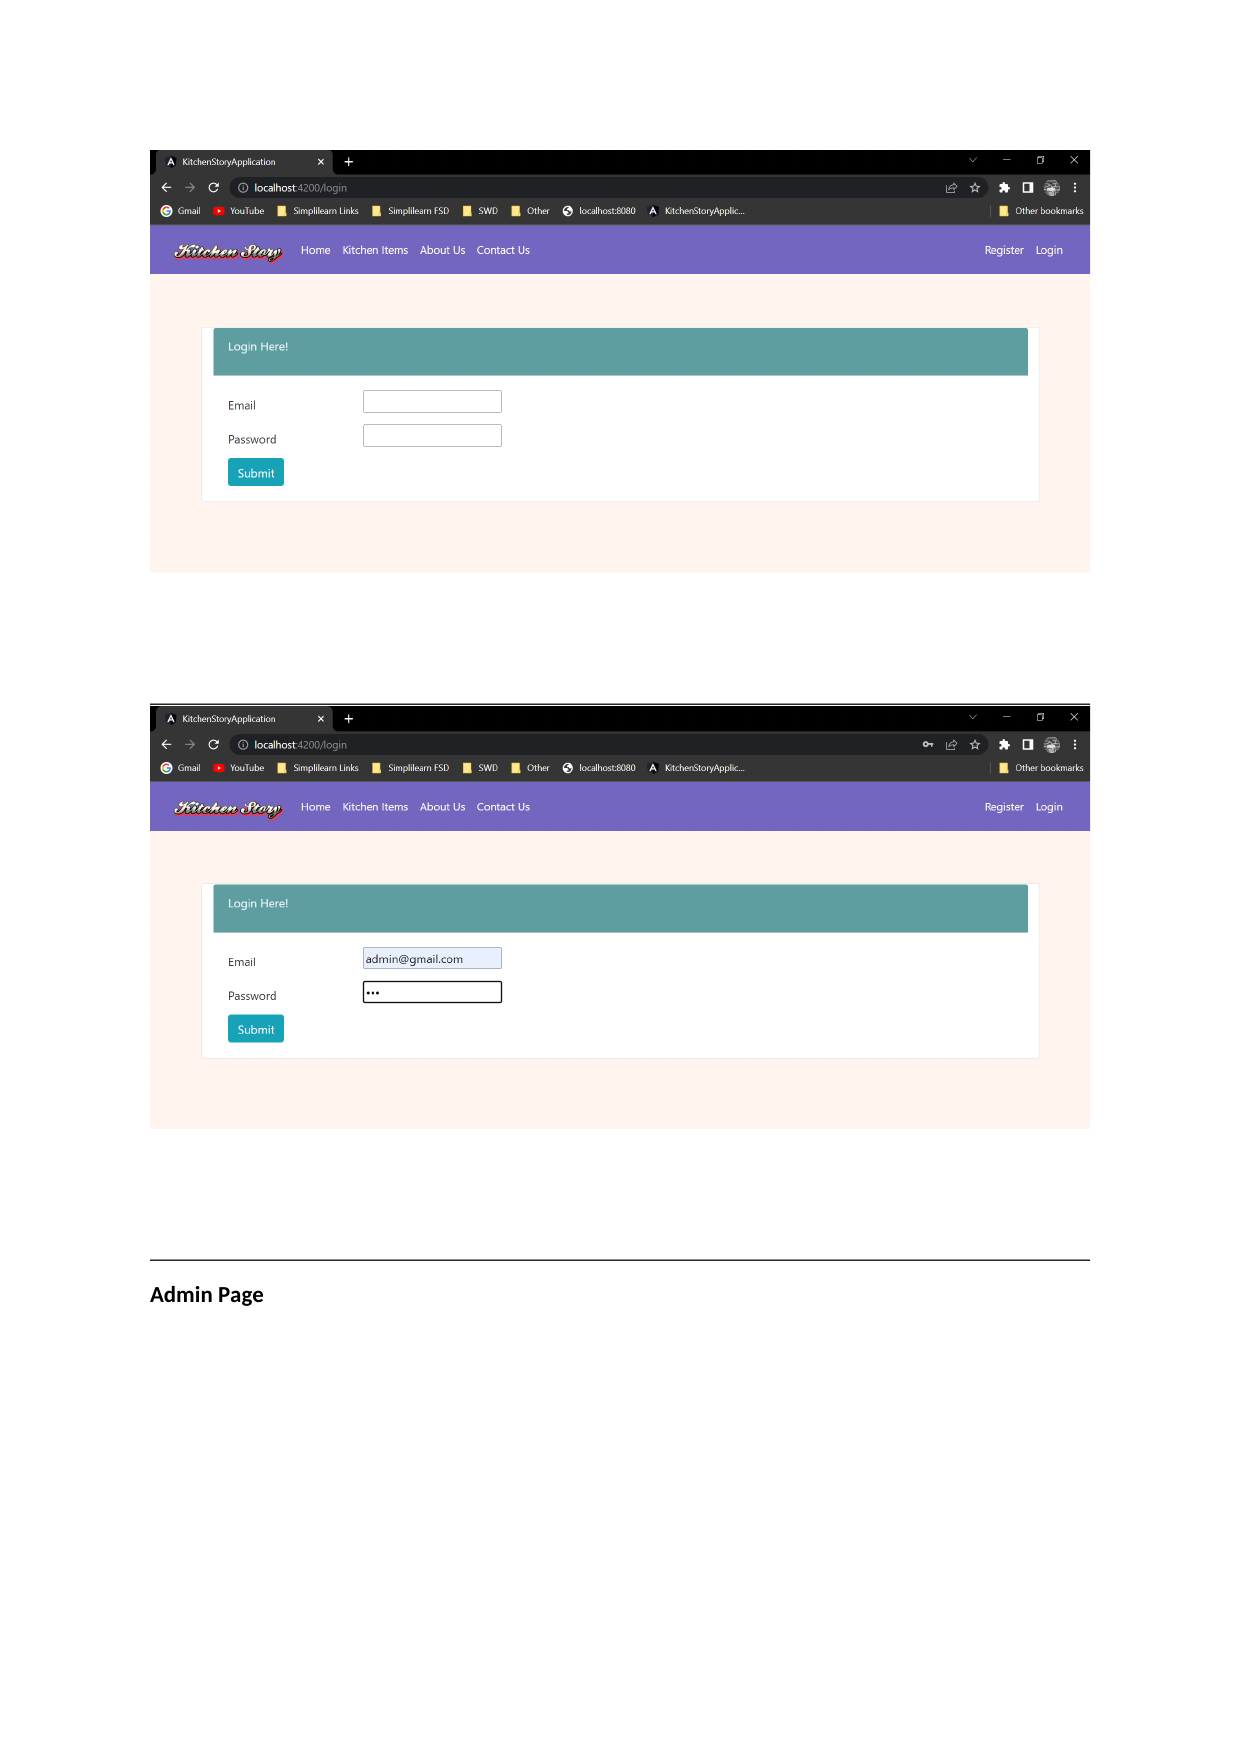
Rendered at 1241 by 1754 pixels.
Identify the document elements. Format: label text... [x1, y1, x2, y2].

picture [150, 150, 1091, 705]
text Admin Page [150, 1280, 1090, 1308]
picture [150, 706, 1091, 1261]
